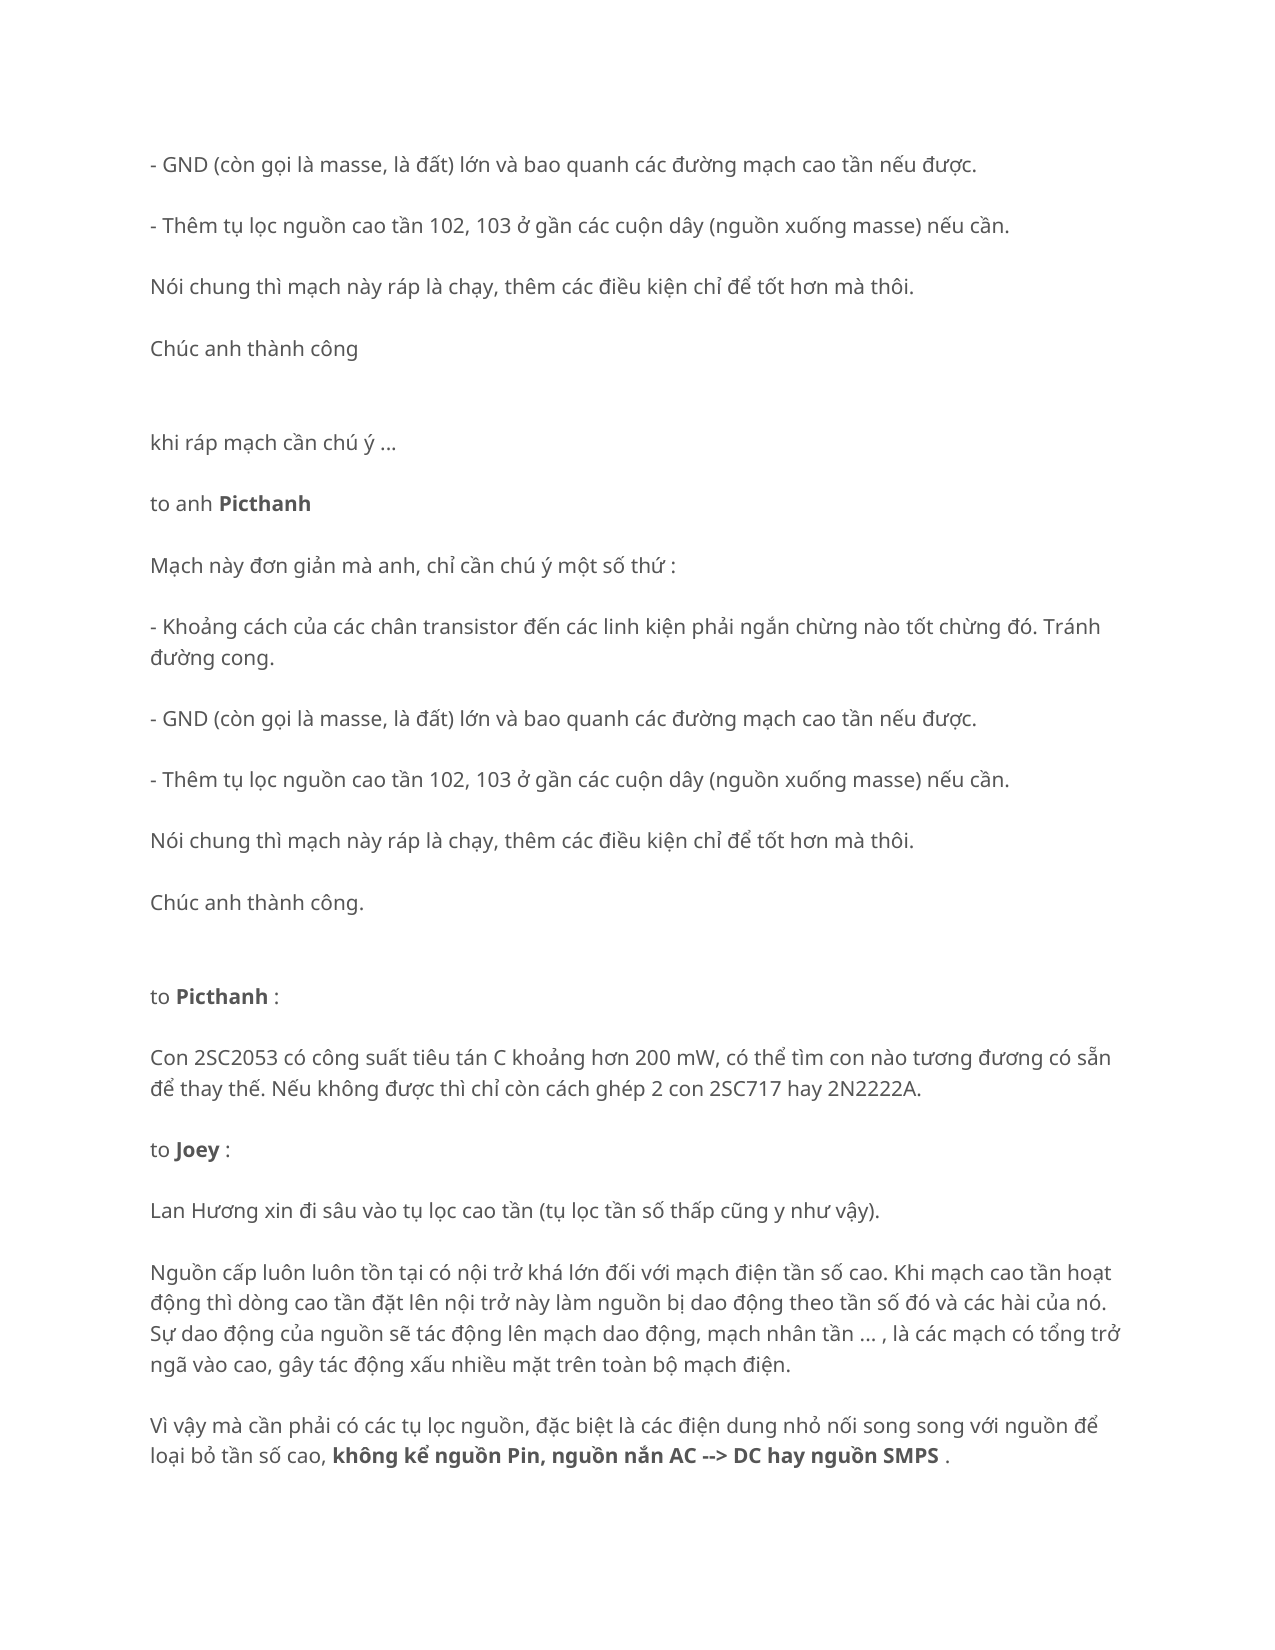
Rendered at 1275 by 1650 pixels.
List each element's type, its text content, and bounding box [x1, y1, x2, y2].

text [150, 982, 1125, 1470]
text khi ráp mạch cần chú ý ... to anh Picthanh Mạch này đơn giản mà anh, chỉ cần chú ý một số thứ : - Khoảng cách của các chân transistor đến các linh kiện phải ngắn chừng nào tốt chừng đó. Tránh đường cong. - GND (còn gọi là masse, là đất) lớn và bao quanh các đường mạch cao tần nếu được. - Thêm tụ lọc nguồn cao tần 102, 103 ở gần các cuộn dây (nguồn xuống masse) nếu cần. Nói chung thì mạch này ráp là chạy, thêm các điều kiện chỉ để tốt hơn mà thôi. Chúc anh thành công. [150, 428, 1125, 916]
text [150, 150, 1125, 362]
